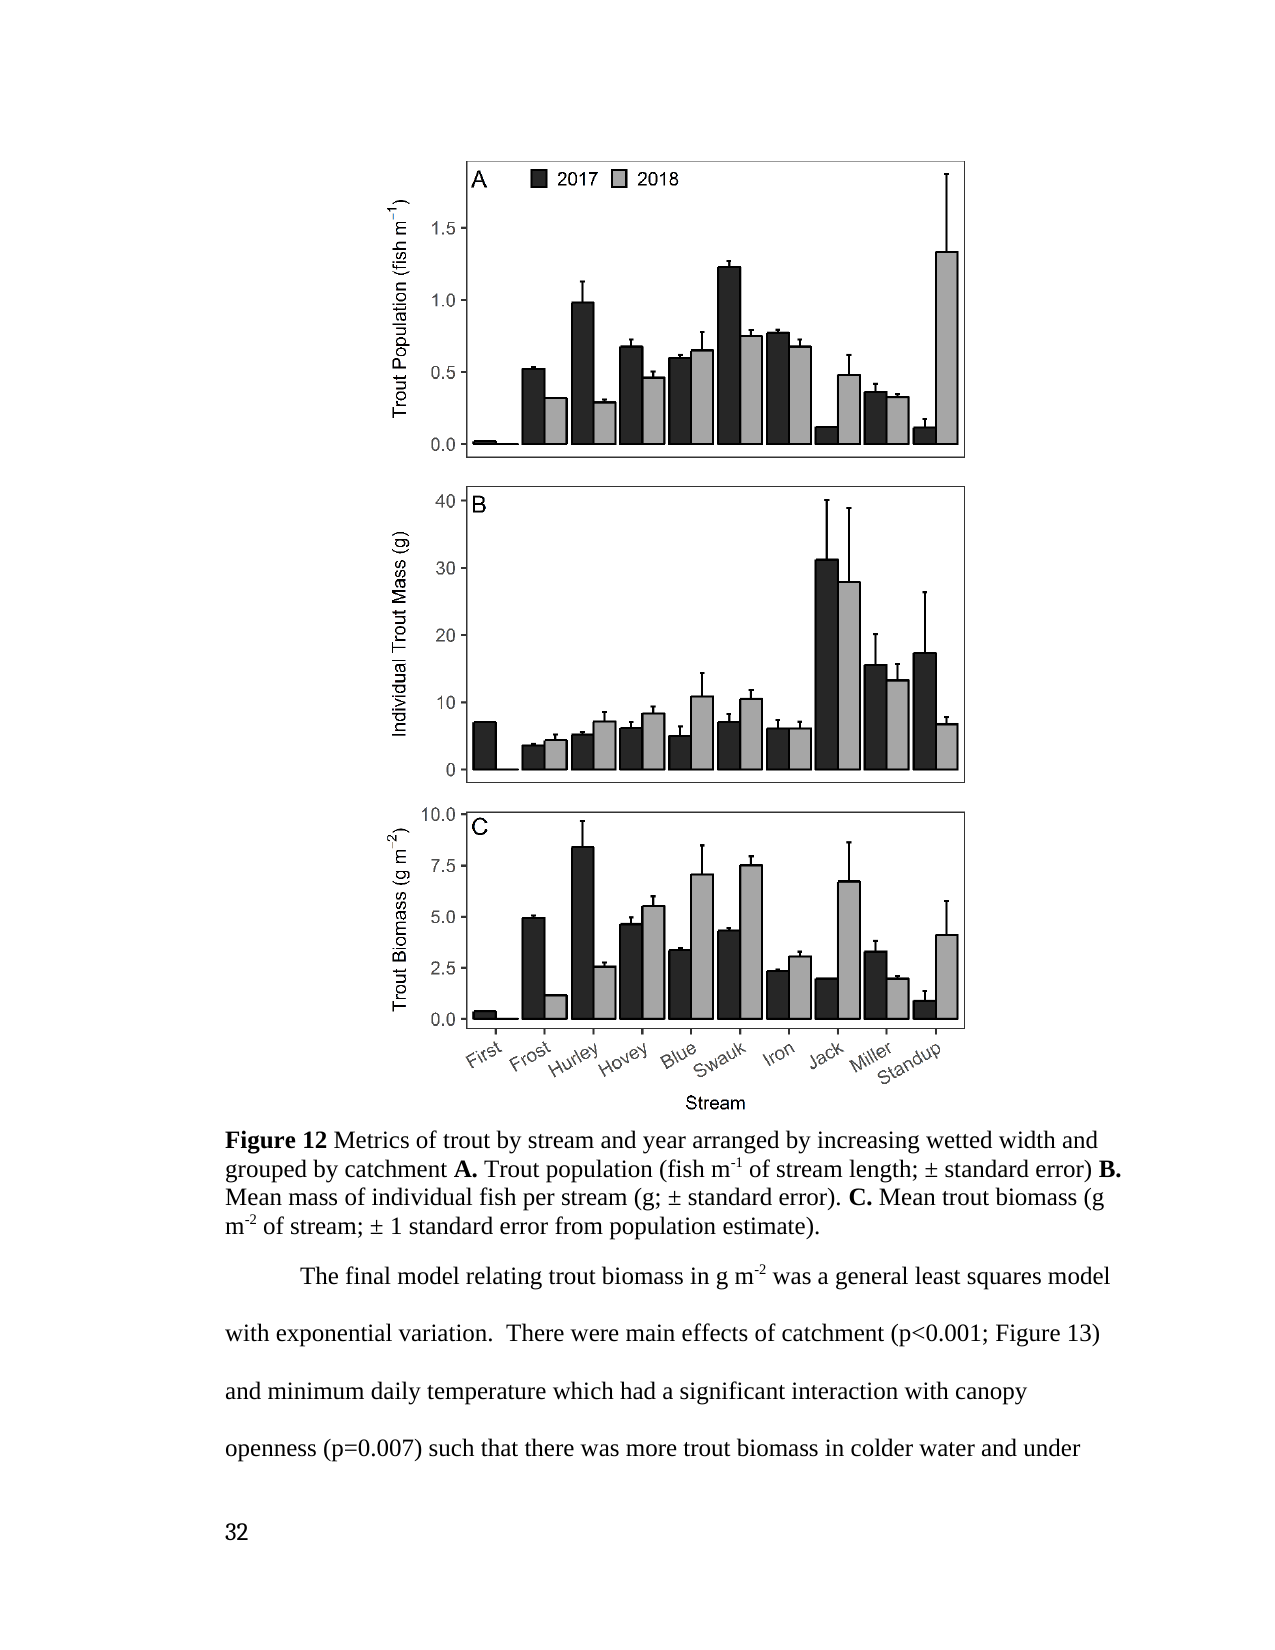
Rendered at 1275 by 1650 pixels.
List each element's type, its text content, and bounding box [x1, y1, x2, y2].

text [225, 1261, 1125, 1462]
text Figure 12 Metrics of trout by stream and year arranged by increasing wetted width and grouped by catchment A. Trout population (fish m-1 of stream length; ± standard error) B. Mean mass of individual fish per stream (g; ± standard error). C. Mean trout biomass (g m-2 of stream; ± 1 standard error from population estimate). [225, 1125, 1125, 1240]
picture [375, 150, 976, 1125]
